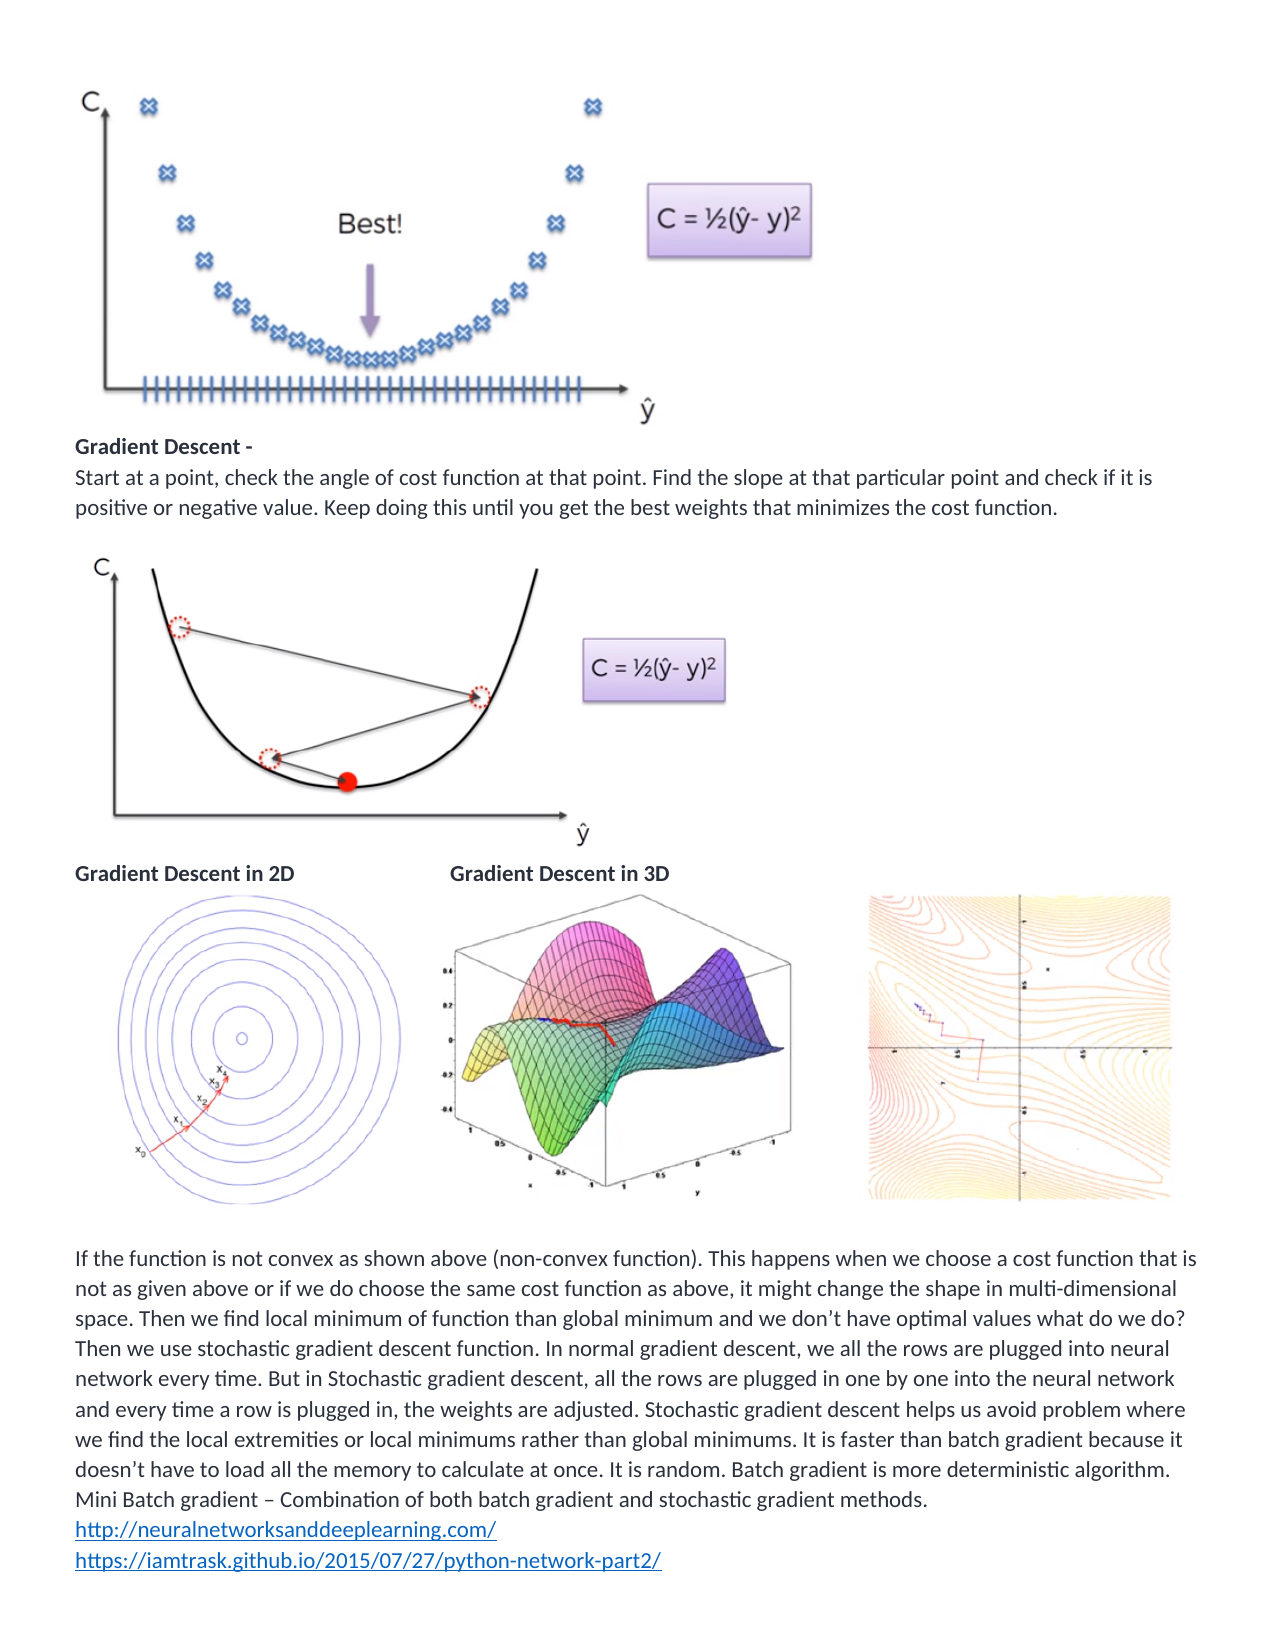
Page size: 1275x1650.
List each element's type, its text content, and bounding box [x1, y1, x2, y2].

text https://iamtrask.github.io/2015/07/27/python-network-part2/ [75, 1546, 1200, 1574]
text Start at a point, check the angle of cost function at that point. Find the slope at that particular point and check if it is positive or negative value. Keep doing this until you get the best weights that minimizes the cost function. [75, 463, 1200, 521]
text If the function is not convex as shown above (non-convex function). This happens when we choose a cost function that is not as given above or if we do choose the same cost function as above, it might change the shape in multi-dimensional space. Then we find local minimum of function than global minimum and we don’t have optimal values what do we do? Then we use stochastic gradient descent function. In normal gradient descent, we all the rows are plugged into neural network every time. But in Stochastic gradient descent, all the rows are plugged in one by one into the neural network and every time a row is plugged in, the weights are adjusted. Stochastic gradient descent helps us avoid problem where we find the local extremities or local minimums rather than global minimums. It is faster than batch gradient because it doesn’t have to load all the memory to calculate at once. It is random. Batch gradient is more deterministic algorithm. Mini Batch gradient – Combination of both batch gradient and stochastic gradient methods. [75, 1244, 1200, 1513]
picture [75, 892, 414, 1212]
picture [75, 539, 737, 857]
text Gradient Descent in 2D Gradient Descent in 3D [75, 859, 1200, 887]
text http://neuralnetworksanddeeplearning.com/ [75, 1516, 1200, 1543]
picture [418, 889, 1187, 1212]
text Gradient Descent - [75, 432, 1200, 461]
picture [75, 75, 818, 431]
